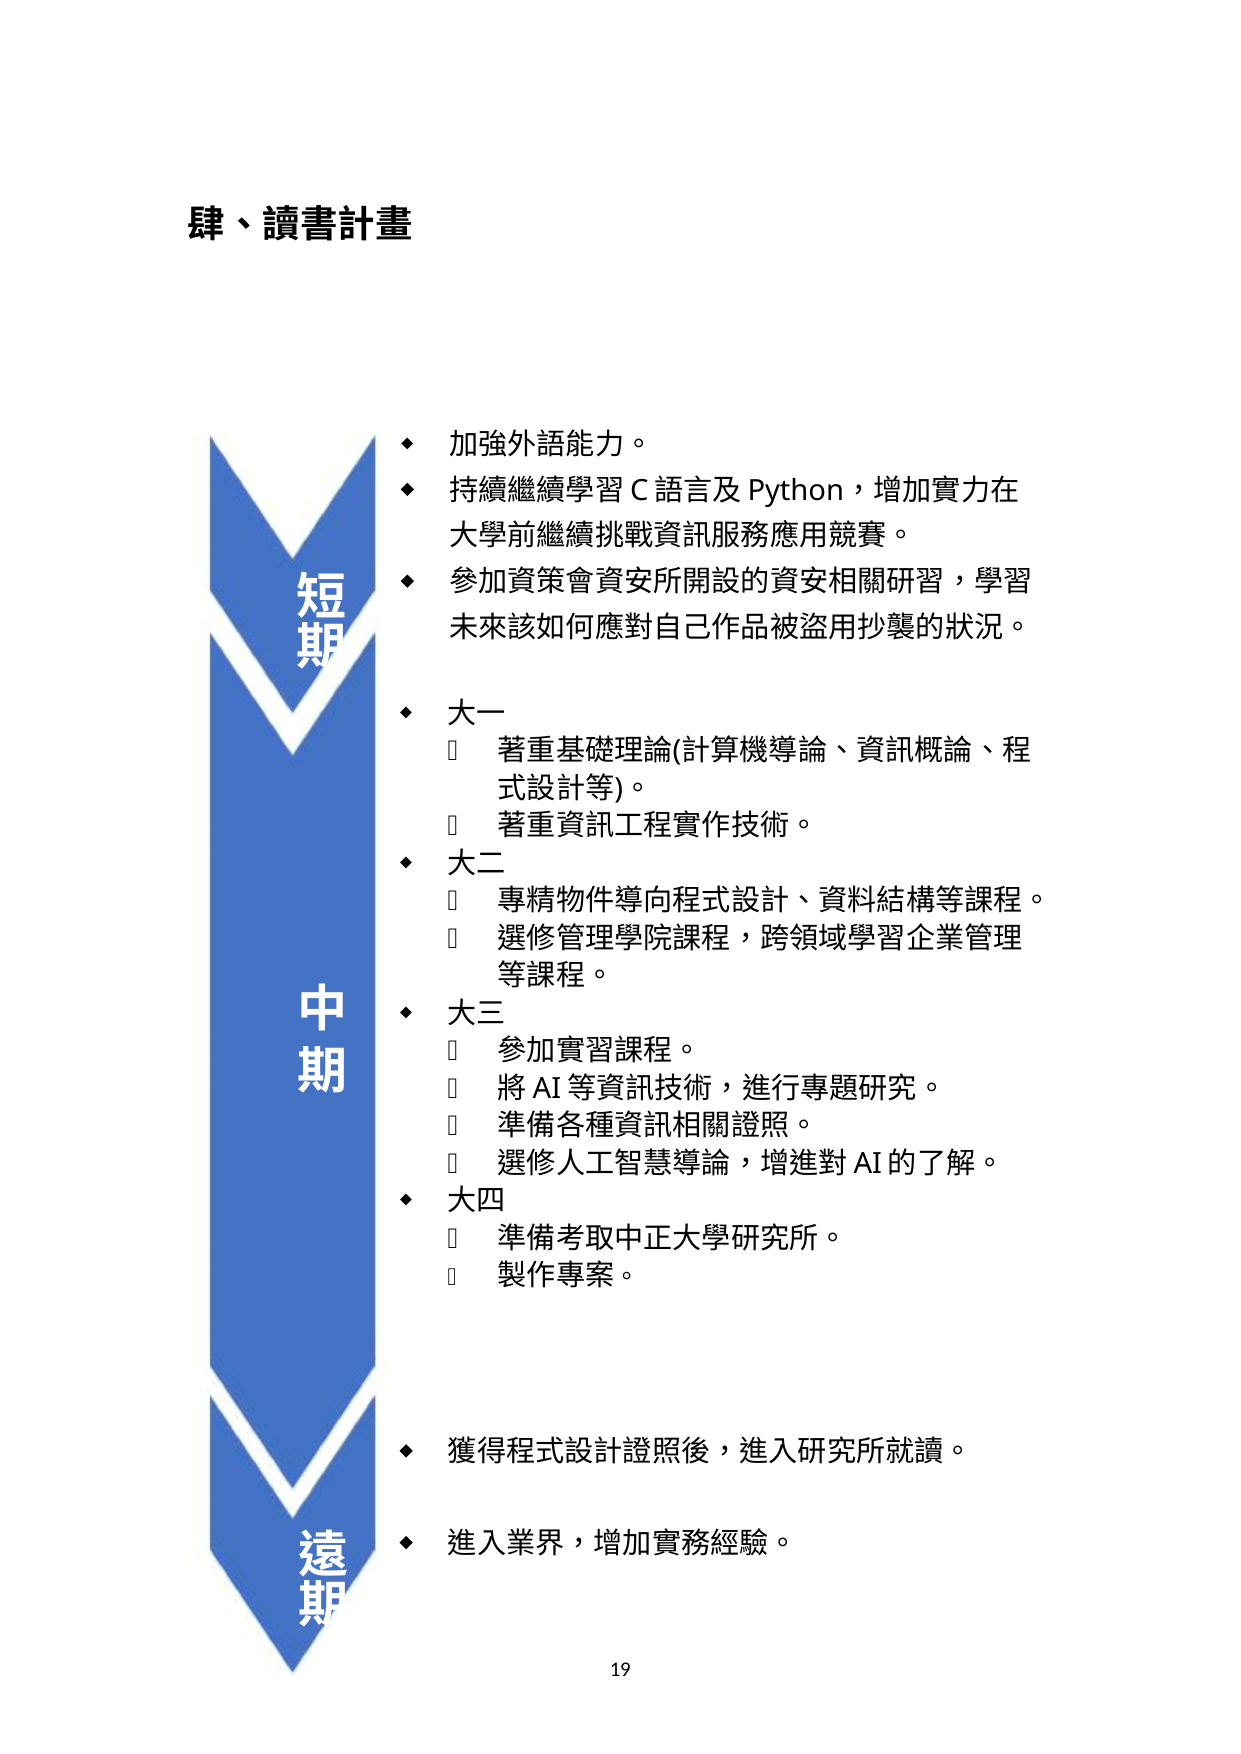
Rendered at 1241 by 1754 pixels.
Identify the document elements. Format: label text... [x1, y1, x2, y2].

subtitle 肆、讀書計畫 [187, 183, 1053, 258]
picture [189, 402, 389, 1699]
